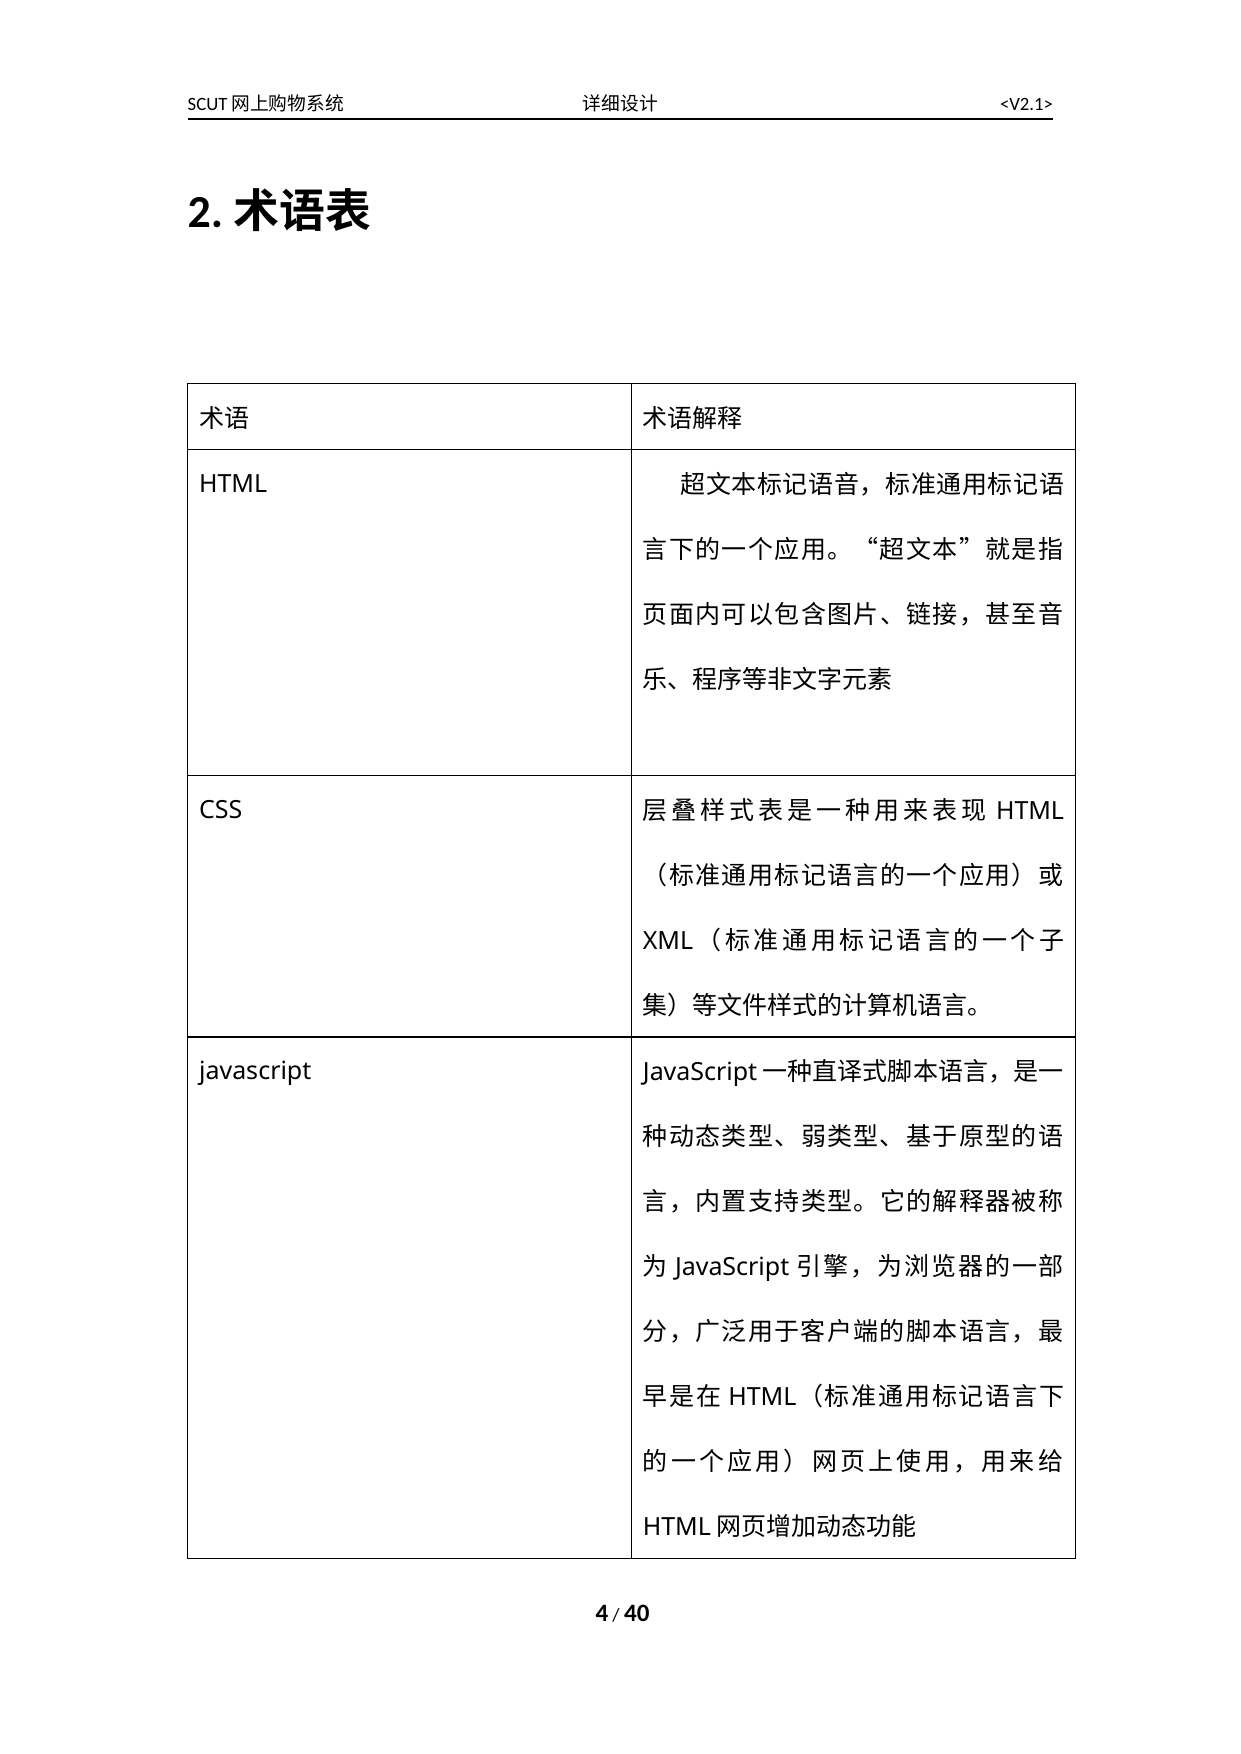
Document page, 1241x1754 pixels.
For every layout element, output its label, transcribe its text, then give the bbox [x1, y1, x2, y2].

subtitle 2. 术语表 [187, 158, 1053, 256]
table_cell CSS [188, 776, 631, 1036]
table_cell 超文本标记语音，标准通用标记语言下的一个应用。“超文本”就是指页面内可以包含图片、链接，甚至音乐、程序等非文字元素 [632, 450, 1075, 775]
table_cell 层叠样式表是一种用来表现HTML（标准通用标记语言的一个应用）或XML（标准通用标记语言的一个子集）等文件样式的计算机语言。 [632, 776, 1075, 1036]
table_header 术语 [188, 384, 631, 449]
table_header 术语解释 [632, 384, 1075, 449]
table_cell HTML [188, 450, 631, 775]
table_cell javascript [188, 1038, 631, 1557]
table_cell JavaScript一种直译式脚本语言，是一种动态类型、弱类型、基于原型的语言，内置支持类型。它的解释器被称为JavaScript引擎，为浏览器的一部分，广泛用于客户端的脚本语言，最早是在HTML（标准通用标记语言下的一个应用）网页上使用，用来给HTML网页增加动态功能 [632, 1038, 1075, 1557]
